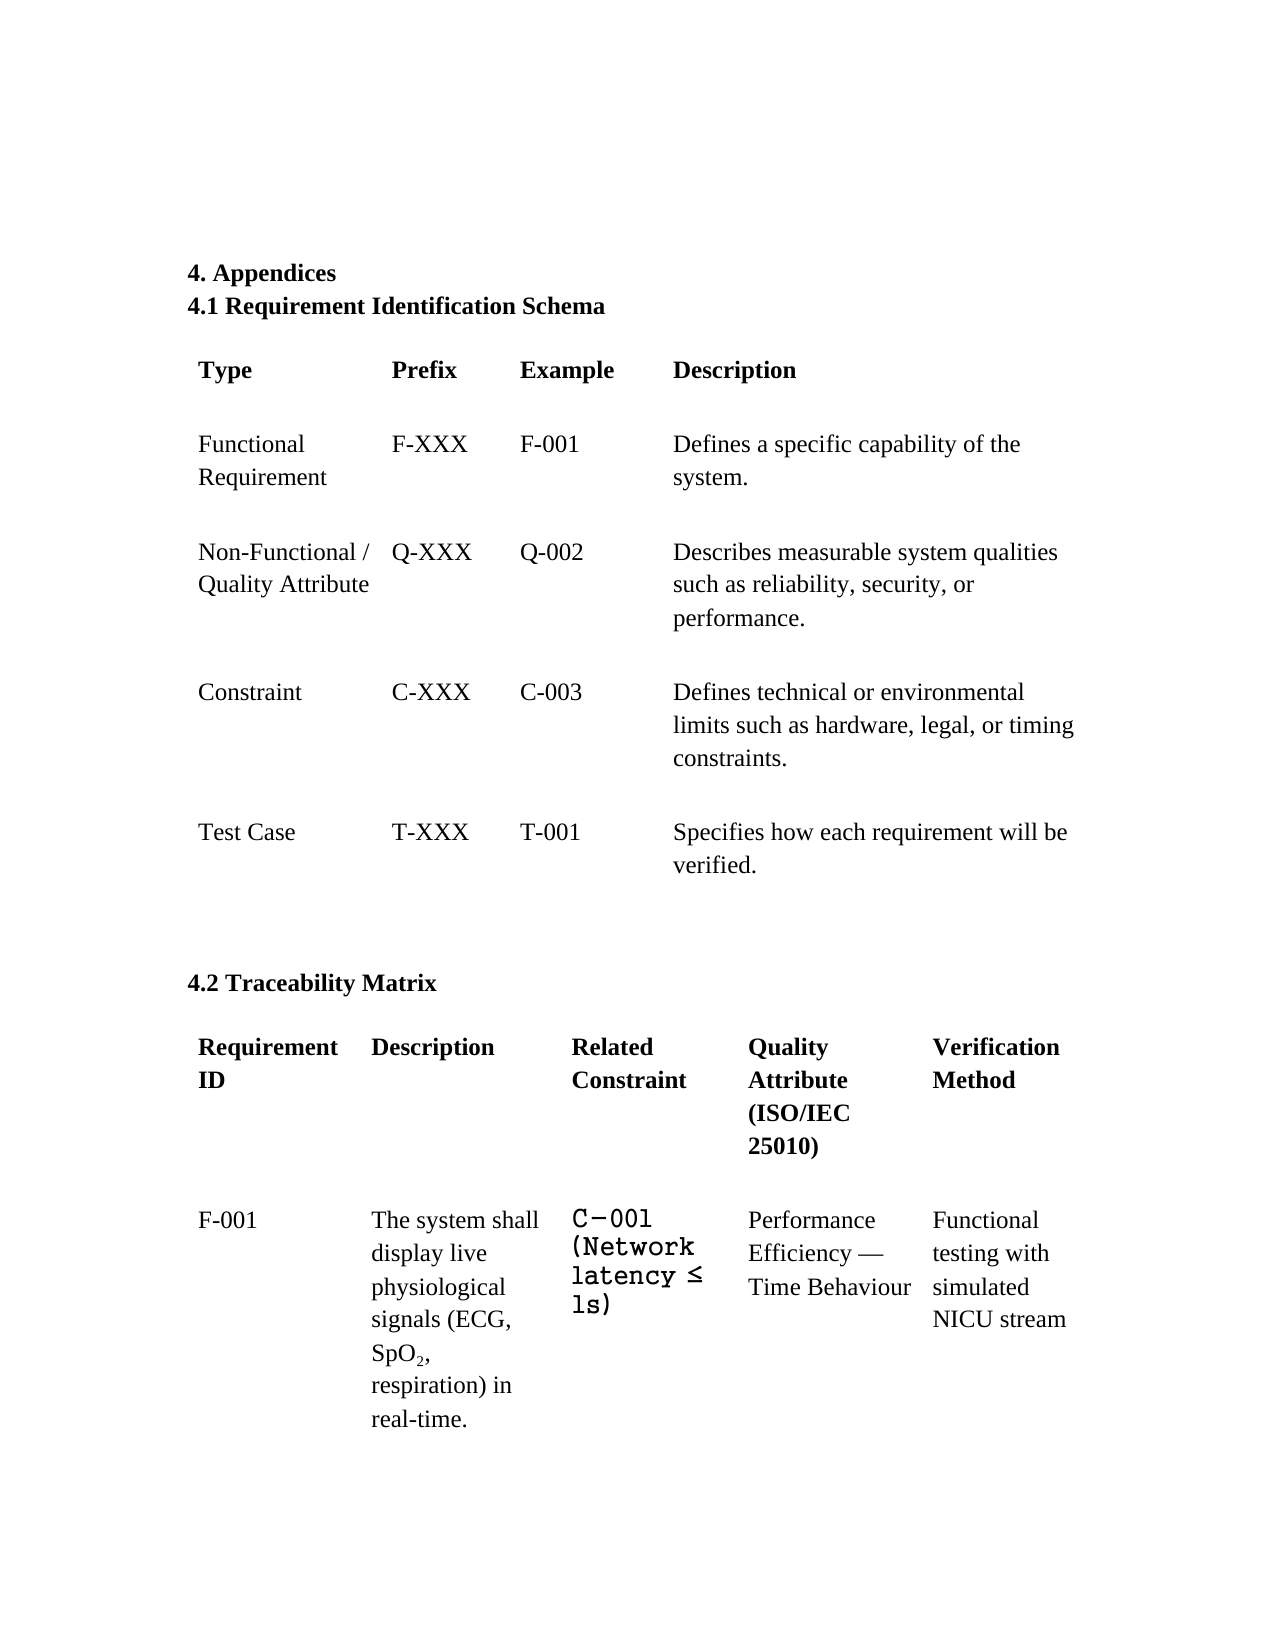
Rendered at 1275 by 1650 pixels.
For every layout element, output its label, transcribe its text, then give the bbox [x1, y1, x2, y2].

table_cell Non-Functional / Quality Attribute [188, 526, 381, 666]
table_cell T-001 [509, 807, 662, 914]
table_cell Functional Requirement [188, 419, 381, 526]
table_cell F-001 [188, 1195, 361, 1467]
table_cell [561, 1195, 737, 1467]
table_cell Specifies how each requirement will be verified. [663, 807, 1087, 914]
table_cell Defines a specific capability of the system. [663, 419, 1087, 526]
table_header Verification Method [922, 1022, 1086, 1195]
table_header Quality Attribute (ISO/IEC 25010) [738, 1022, 922, 1195]
table_header Prefix [381, 345, 509, 419]
table_cell Defines technical or environmental limits such as hardware, legal, or timing constraints. [663, 666, 1087, 807]
table_cell Describes measurable system qualities such as reliability, security, or performance. [663, 526, 1087, 666]
table_cell C-003 [509, 666, 662, 807]
table_header Related Constraint [561, 1022, 737, 1195]
table_cell F-XXX [381, 419, 509, 526]
table_header Requirement ID [188, 1022, 361, 1195]
table_header Type [188, 345, 381, 419]
table_cell T-XXX [381, 807, 509, 914]
table_header Description [663, 345, 1087, 419]
table_cell The system shall display live physiological signals (ECG, SpO₂, respiration) in real-time. [361, 1195, 561, 1467]
table_cell Constraint [188, 666, 381, 807]
table_cell F-001 [509, 419, 662, 526]
table_cell Q-002 [509, 526, 662, 666]
text 4.1 Requirement Identification Schema [187, 291, 1087, 319]
table_cell Q-XXX [381, 526, 509, 666]
table_cell Performance Efficiency — Time Behaviour [738, 1195, 922, 1467]
text 4.2 Traceability Matrix [187, 968, 1087, 997]
table_cell Test Case [188, 807, 381, 914]
table_cell Functional testing with simulated NICU stream [922, 1195, 1086, 1467]
table_header Example [509, 345, 662, 419]
subtitle 4. Appendices [187, 258, 1087, 286]
table_header Description [361, 1022, 561, 1195]
table_cell C-XXX [381, 666, 509, 807]
